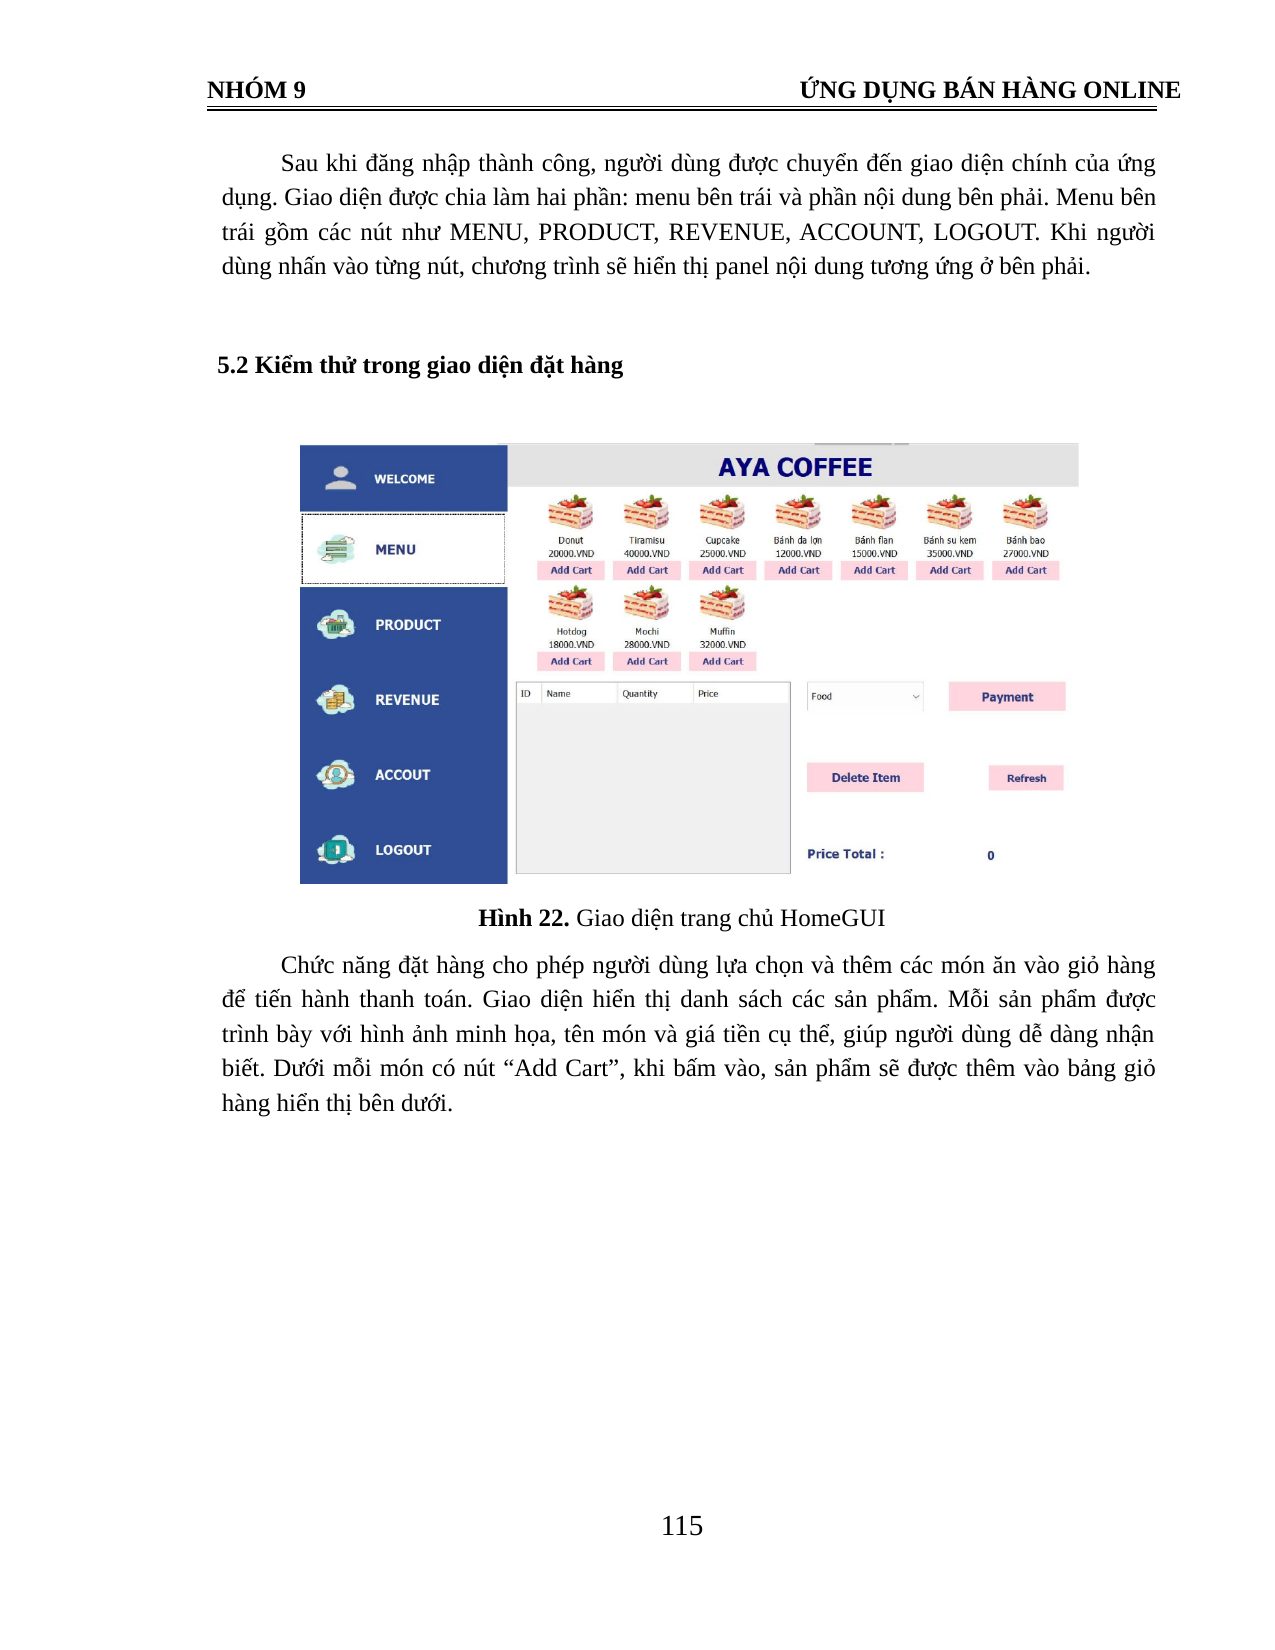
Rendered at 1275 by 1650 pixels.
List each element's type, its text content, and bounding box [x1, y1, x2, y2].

text Hình 22. Giao diện trang chủ HomeGUI [207, 903, 1157, 932]
text 5.2 Kiểm thử trong giao diện đặt hàng [192, 350, 1157, 379]
picture [300, 443, 1079, 884]
text Sau khi đăng nhập thành công, người dùng được chuyển đến giao diện chính của ứng dụng. Giao diện được chia làm hai phần: menu bên trái và phần nội dung bên phải. Menu bên trái gồm các nút như MENU, PRODUCT, REVENUE, ACCOUNT, LOGOUT. Khi người dùng nhấn vào từng nút, chương trình sẽ hiển thị panel nội dung tương ứng ở bên phải. [222, 148, 1157, 280]
text Chức năng đặt hàng cho phép người dùng lựa chọn và thêm các món ăn vào giỏ hàng để tiến hành thanh toán. Giao diện hiển thị danh sách các sản phẩm. Mỗi sản phẩm được trình bày với hình ảnh minh họa, tên món và giá tiền cụ thể, giúp người dùng dễ dàng nhận biết. Dưới mỗi món có nút “Add Cart”, khi bấm vào, sản phẩm sẽ được thêm vào bảng giỏ hàng hiển thị bên dưới. [222, 950, 1157, 1117]
